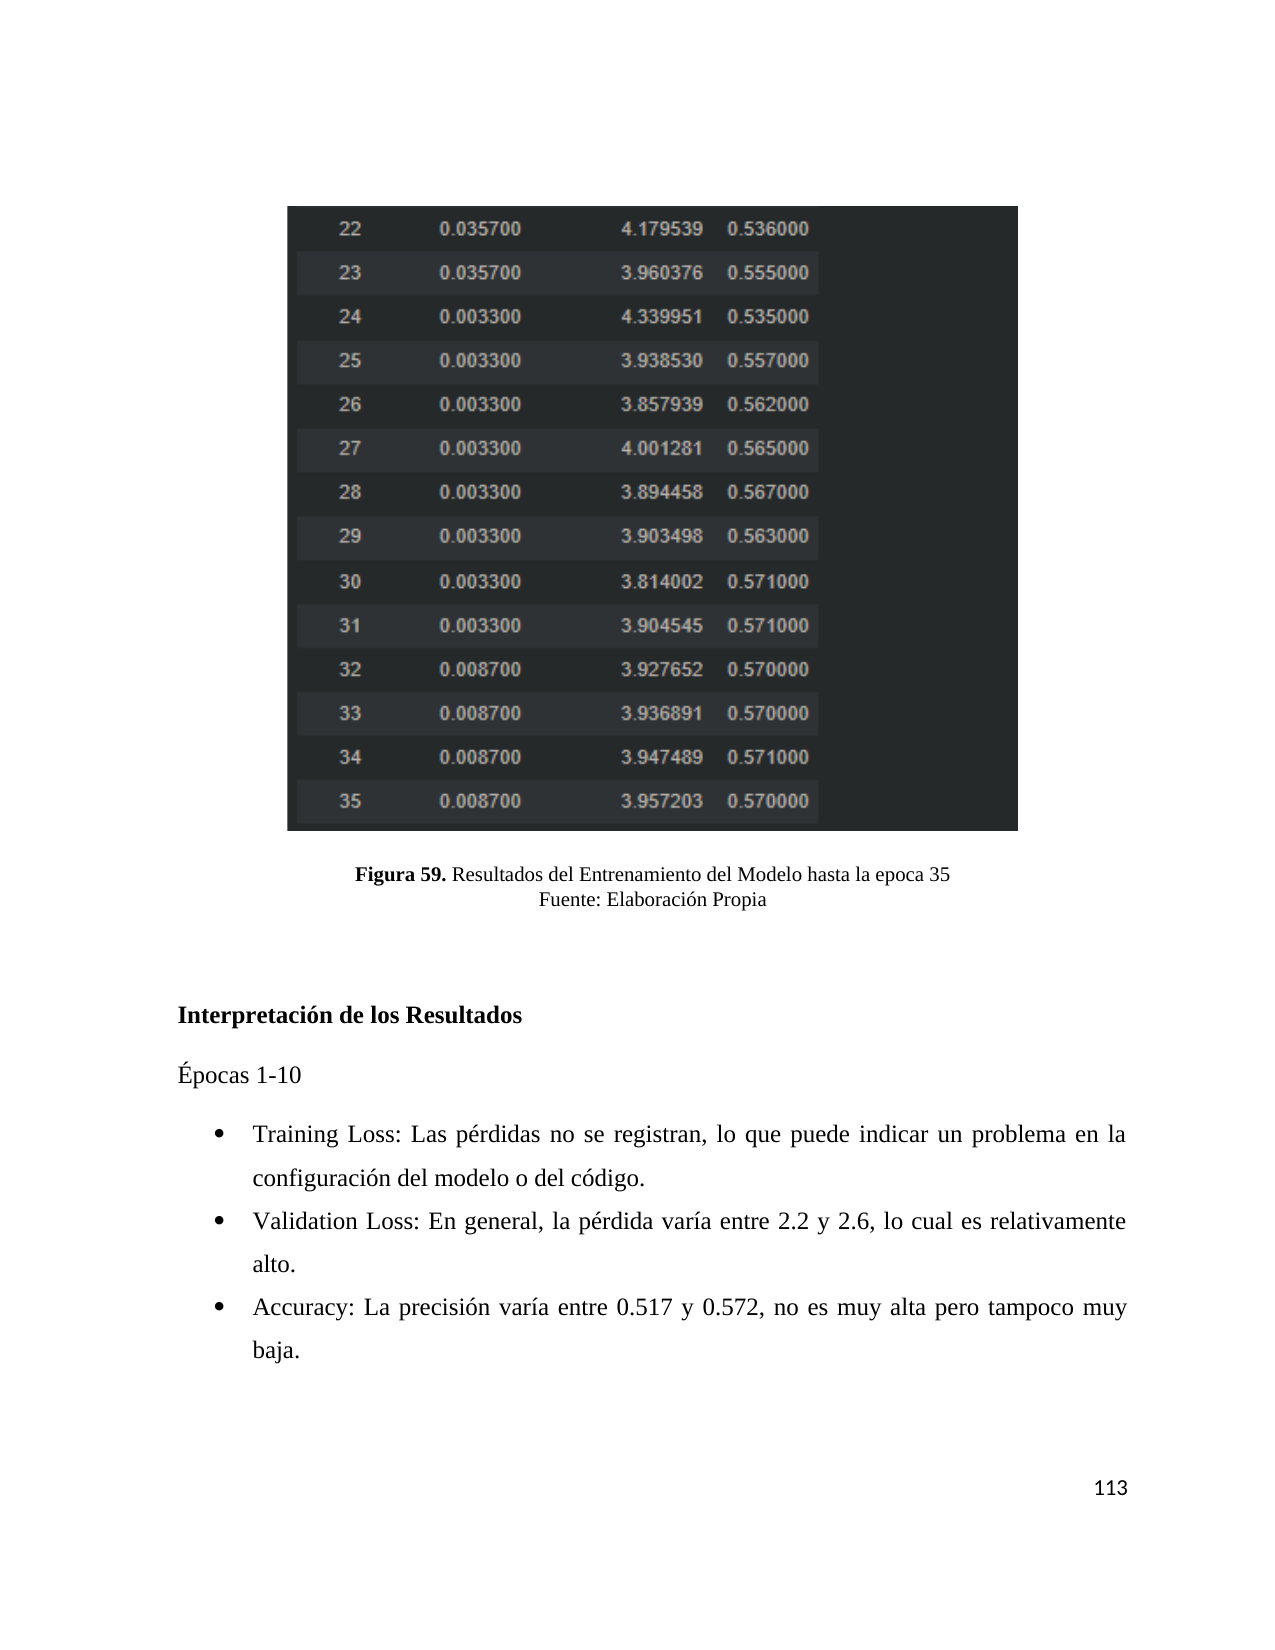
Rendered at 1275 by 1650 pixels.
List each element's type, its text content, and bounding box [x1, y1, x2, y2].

text Figura 59. Resultados del Entrenamiento del Modelo hasta la epoca 35 [177, 861, 1128, 886]
text Épocas 1-10 [177, 1060, 1128, 1088]
text Interpretación de los Resultados [177, 1000, 1128, 1029]
list Validation Loss: En general, la pérdida varía entre 2.2 y 2.6, lo cual es relativamente alto. [215, 1206, 1128, 1278]
text Fuente: Elaboración Propia [177, 887, 1128, 911]
picture [287, 206, 1018, 831]
list Training Loss: Las pérdidas no se registran, lo que puede indicar un problema en la configuración del modelo o del código. [215, 1119, 1128, 1191]
list Accuracy: La precisión varía entre 0.517 y 0.572, no es muy alta pero tampoco muy baja. [215, 1292, 1128, 1364]
